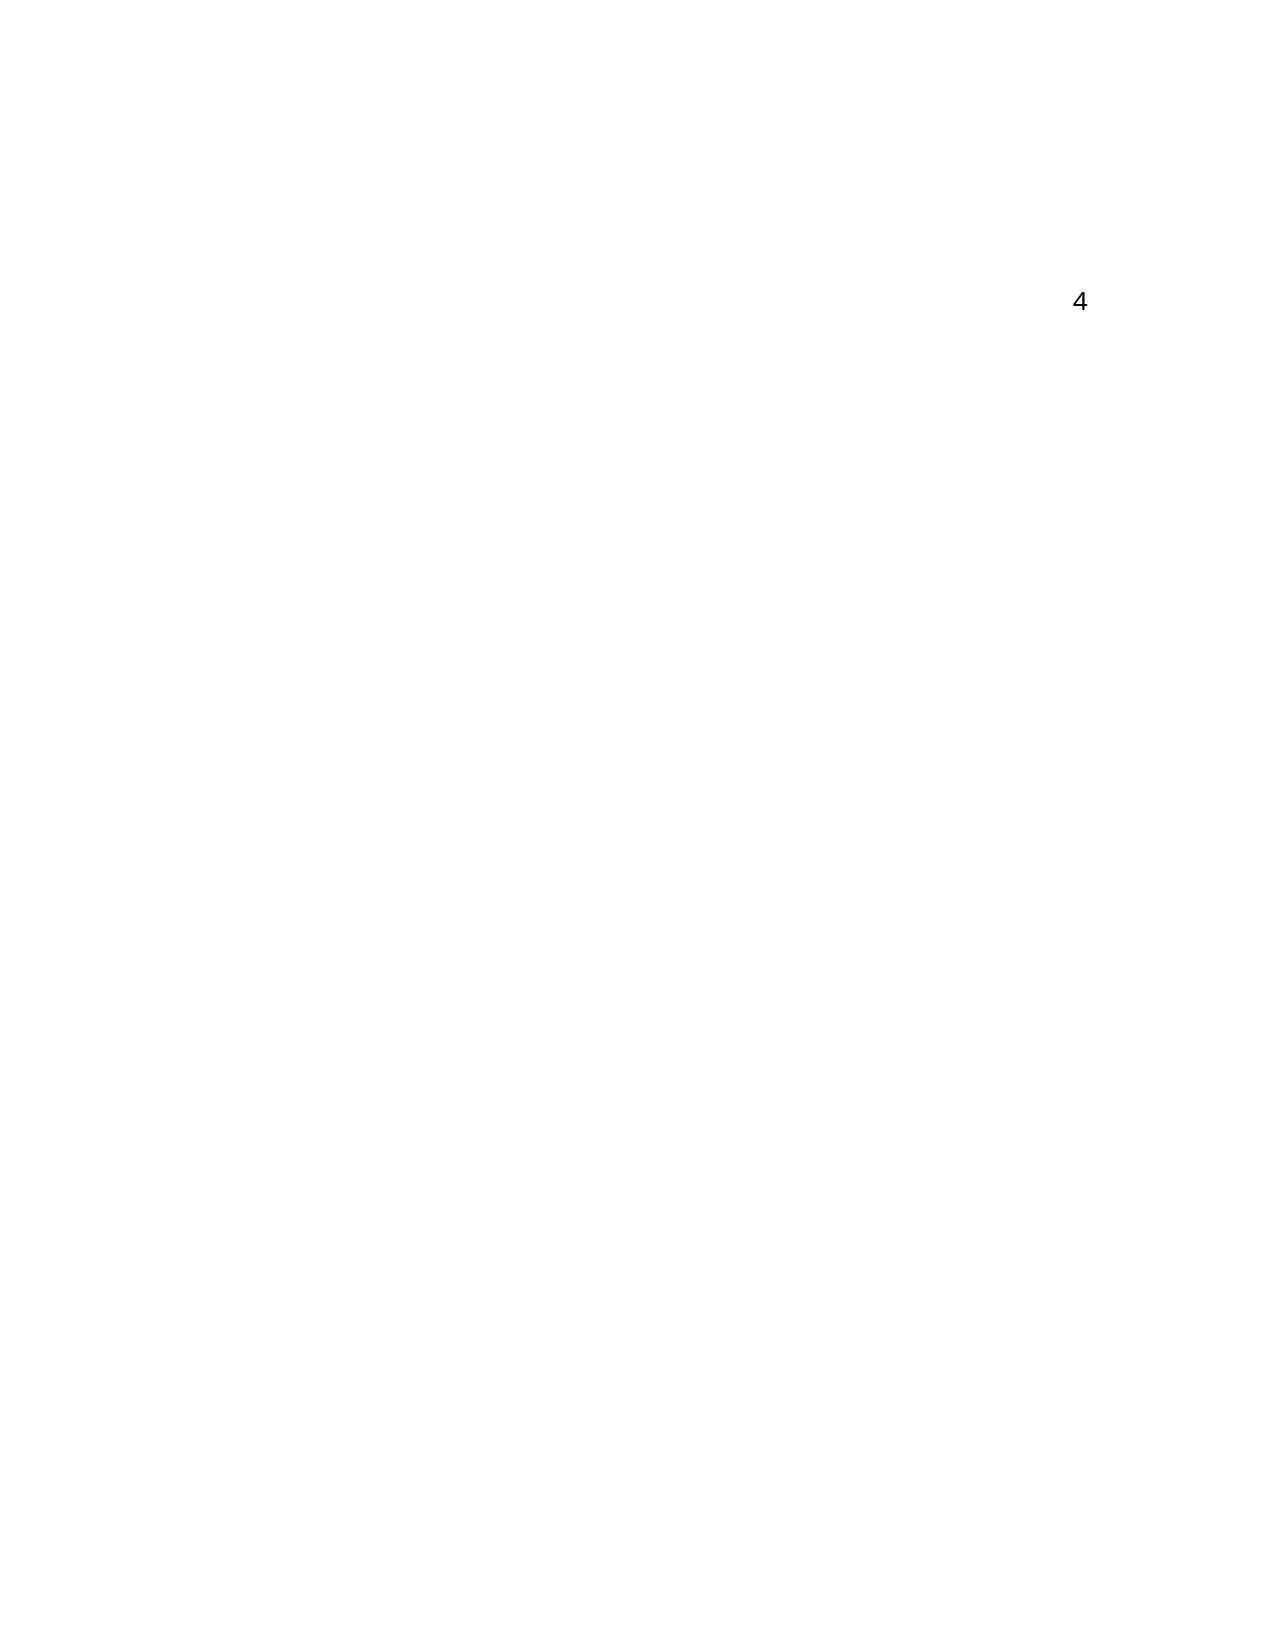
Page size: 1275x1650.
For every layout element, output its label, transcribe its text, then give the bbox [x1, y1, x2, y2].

text 4 [102, 283, 1088, 317]
